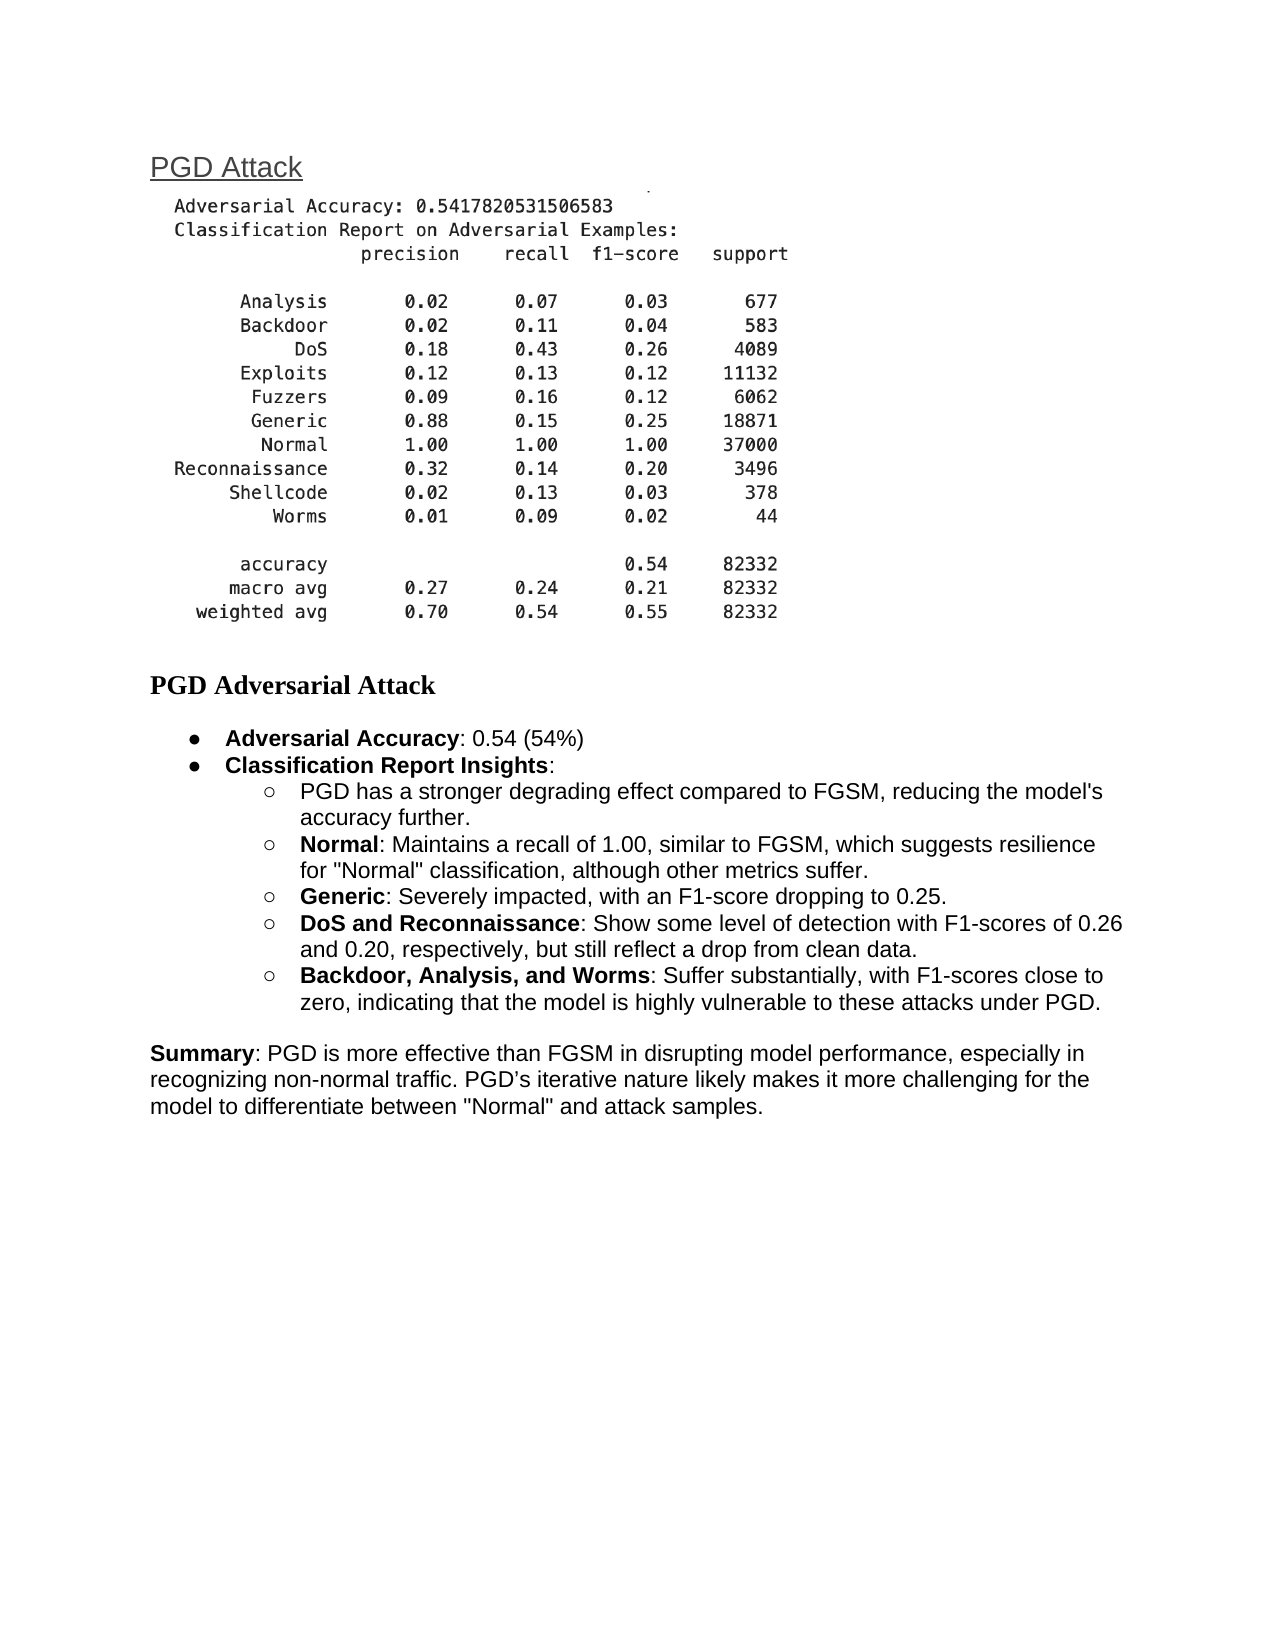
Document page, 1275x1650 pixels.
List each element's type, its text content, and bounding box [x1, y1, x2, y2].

subtitle PGD Adversarial Attack [150, 669, 1125, 700]
list Adversarial Accuracy: 0.54 (54%) [187, 725, 1125, 752]
picture [150, 191, 875, 636]
subtitle PGD Attack [150, 150, 1125, 183]
list DoS and Reconnaissance: Show some level of detection with F1-scores of 0.26 and 0.20, respectively, but still reflect a drop from clean data. [262, 910, 1125, 962]
list Classification Report Insights: [187, 752, 1125, 778]
list PGD has a stronger degrading effect compared to FGSM, reducing the model's accuracy further. [262, 778, 1125, 831]
list Normal: Maintains a recall of 1.00, similar to FGSM, which suggests resilience for "Normal" classification, although other metrics suffer. [262, 831, 1125, 883]
text Summary: PGD is more effective than FGSM in disrupting model performance, especially in recognizing non-normal traffic. PGD’s iterative nature likely makes it more challenging for the model to differentiate between "Normal" and attack samples. [150, 1040, 1125, 1119]
list Backdoor, Analysis, and Worms: Suffer substantially, with F1-scores close to zero, indicating that the model is highly vulnerable to these attacks under PGD. [262, 962, 1125, 1015]
list Generic: Severely impacted, with an F1-score dropping to 0.25. [262, 883, 1125, 910]
